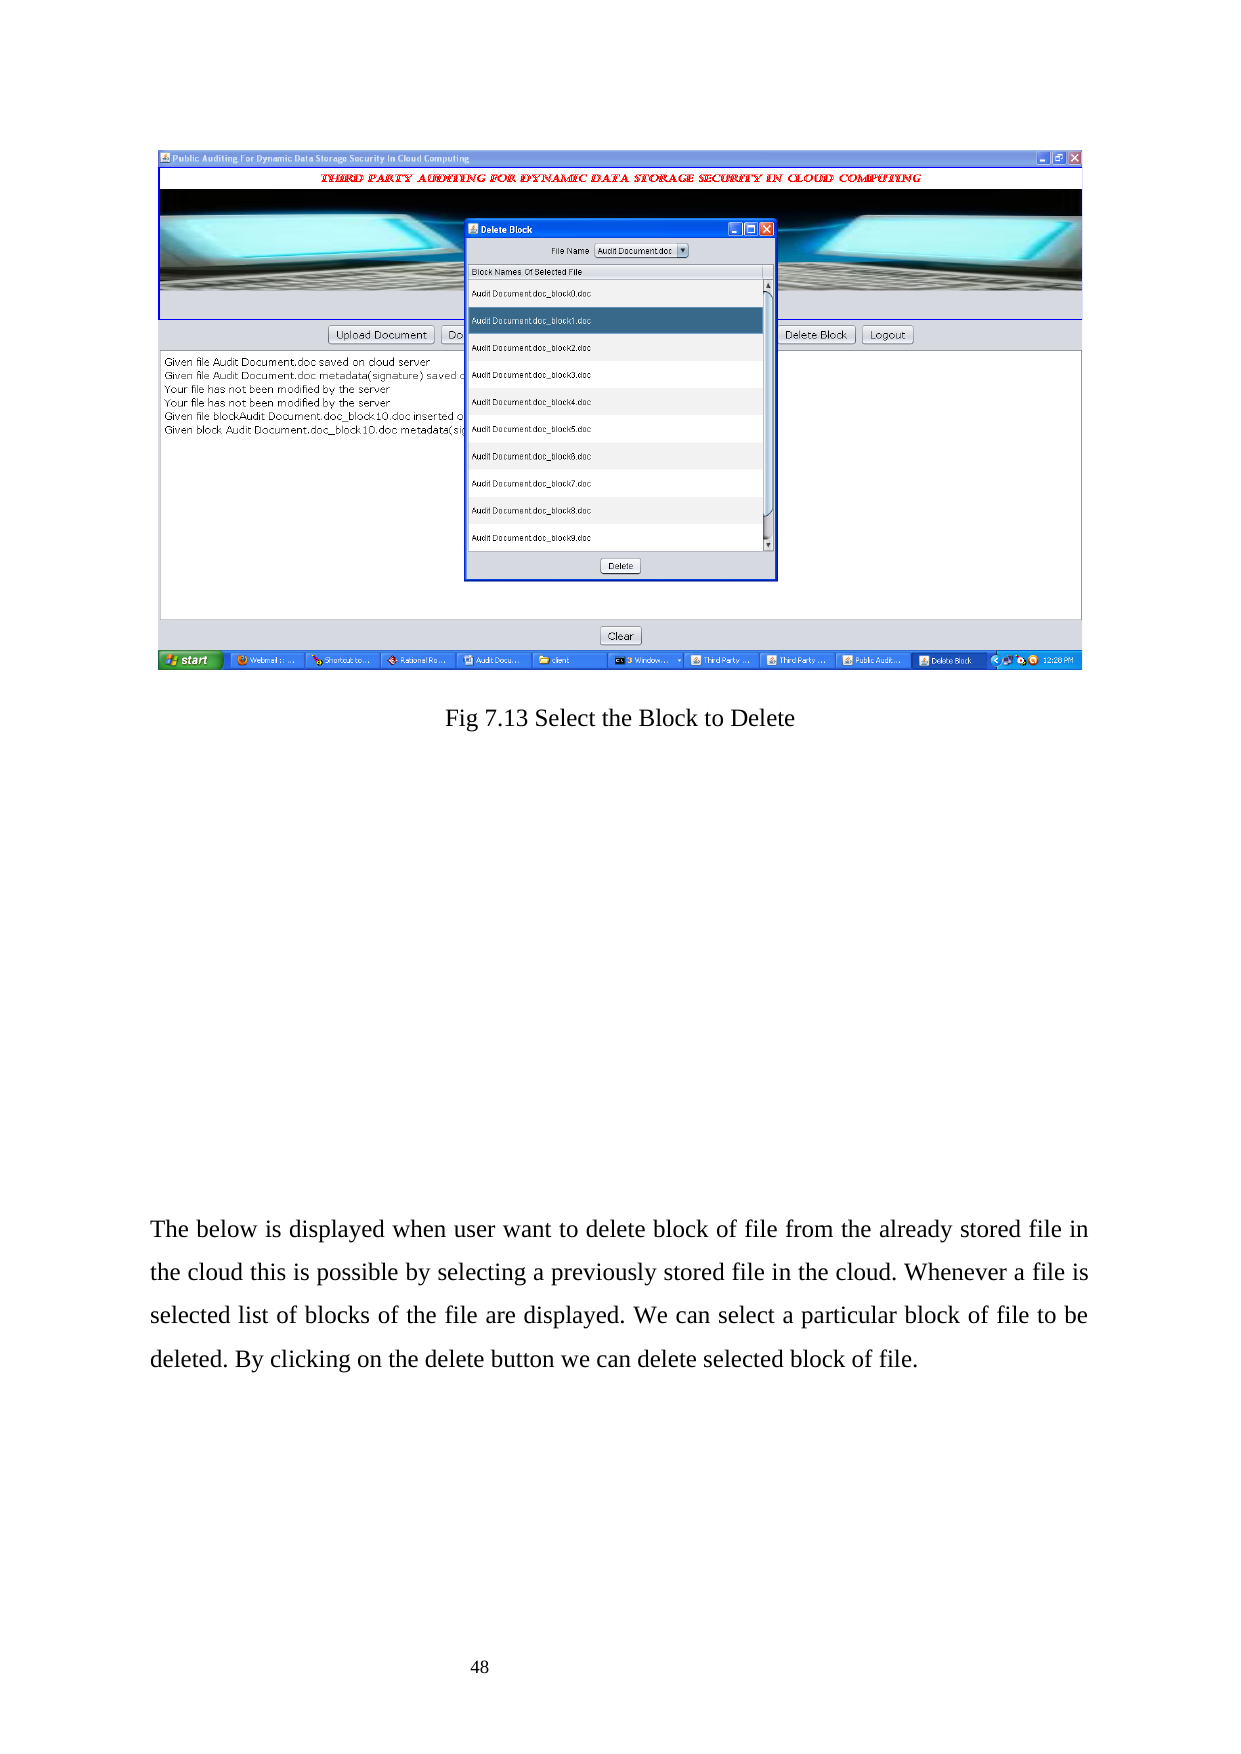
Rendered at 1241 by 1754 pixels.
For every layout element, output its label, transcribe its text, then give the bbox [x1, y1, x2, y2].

text The below is displayed when user want to delete block of file from the already stored file in the cloud this is possible by selecting a previously stored file in the cloud. Whenever a file is selected list of blocks of the file are displayed. We can select a particular block of file to be deleted. By clicking on the delete button we can delete selected block of file. [150, 1214, 1090, 1372]
text Fig 7.13 Select the Block to Delete [150, 703, 1090, 731]
picture [158, 150, 1083, 670]
